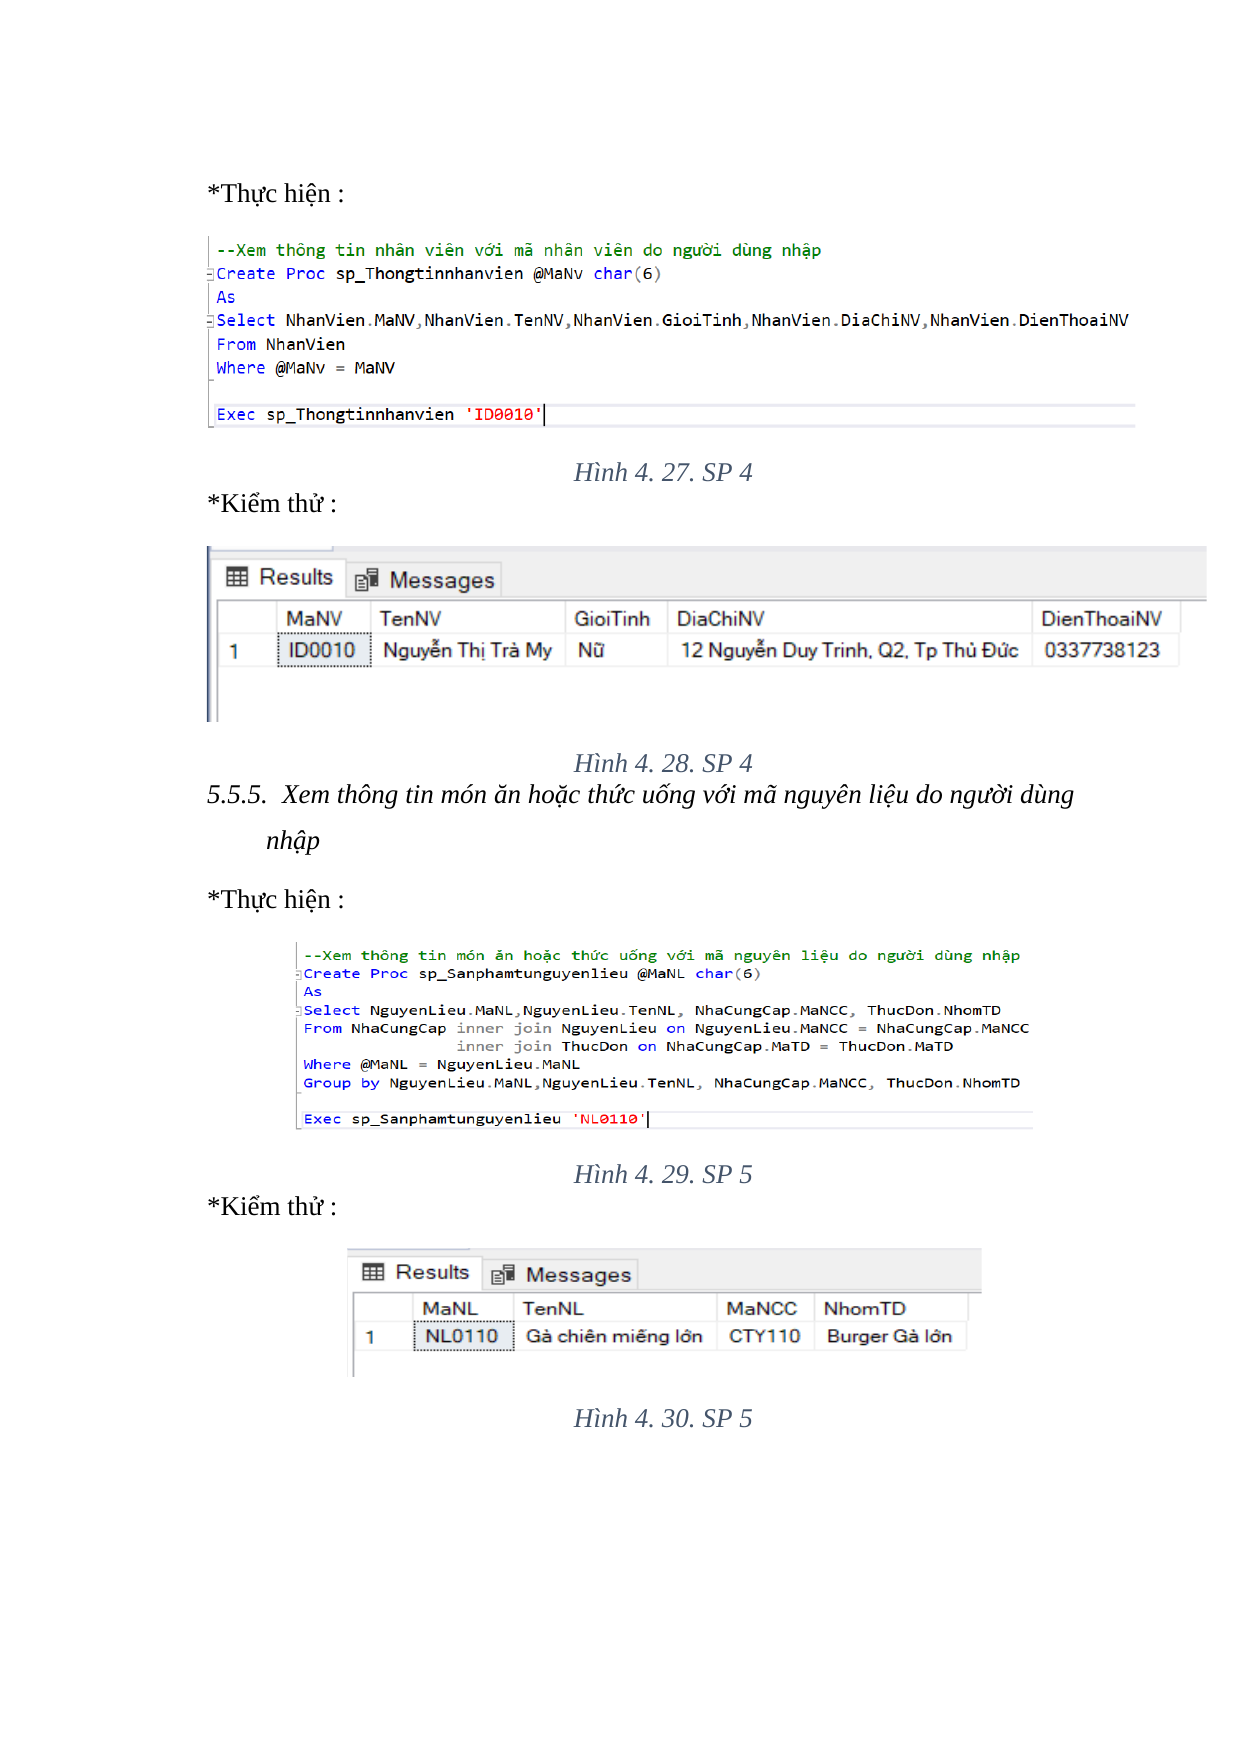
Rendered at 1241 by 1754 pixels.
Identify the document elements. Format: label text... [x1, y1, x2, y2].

picture [206, 236, 1136, 431]
text *Kiểm thử : [207, 1189, 1122, 1221]
text Hình 4. 29. SP 5 [207, 1158, 1122, 1189]
text Hình 4. 28. SP 4 [207, 747, 1122, 778]
picture [347, 1248, 982, 1377]
picture [295, 942, 1033, 1133]
list Xem thông tin món ăn hoặc thức uống với mã nguyên liệu do người dùng nhập [207, 778, 1122, 856]
text *Kiểm thử : [207, 487, 1122, 518]
text *Thực hiện : [207, 884, 1122, 915]
text Hình 4. 30. SP 5 [207, 1402, 1122, 1433]
text *Thực hiện : [207, 177, 1122, 208]
text Hình 4. 27. SP 4 [207, 456, 1122, 487]
picture [206, 546, 1207, 722]
